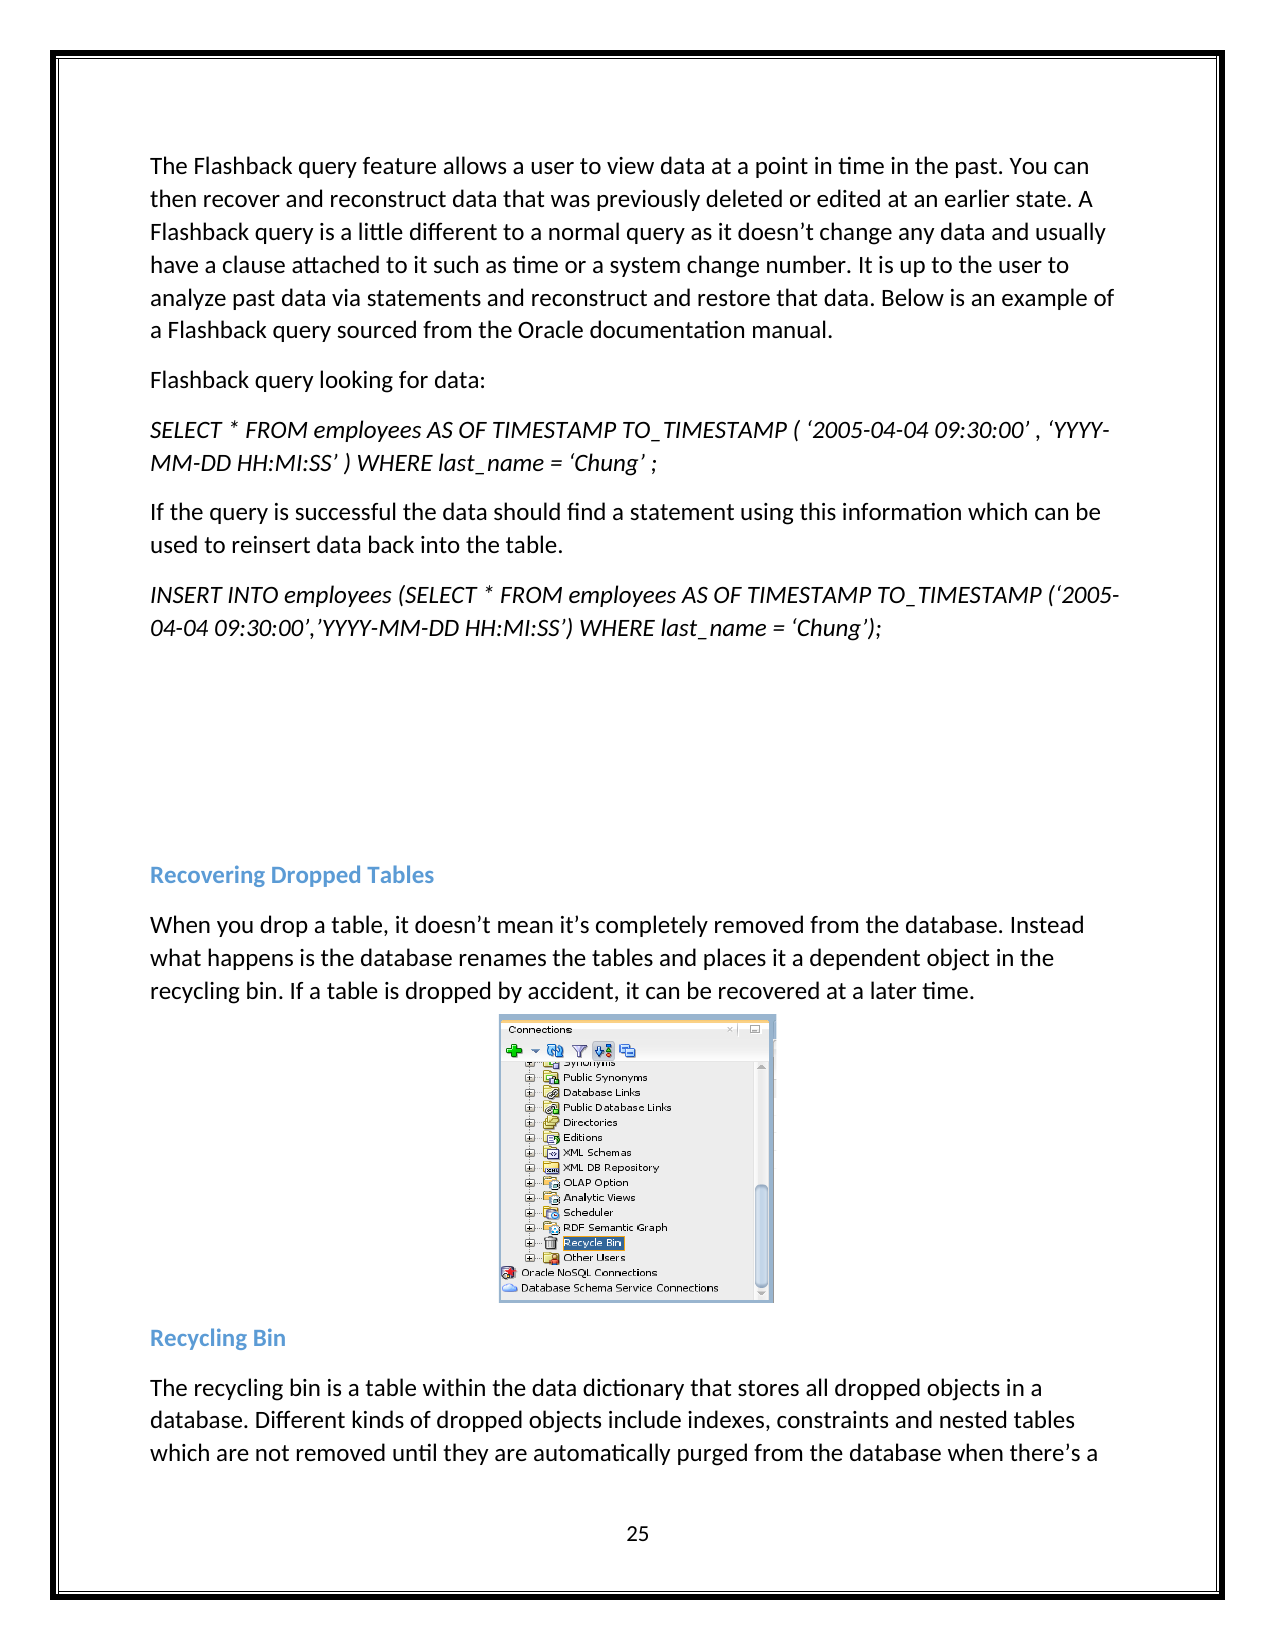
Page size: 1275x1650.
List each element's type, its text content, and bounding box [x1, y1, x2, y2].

picture [498, 1014, 777, 1303]
text If the query is successful the data should find a statement using this information which can be used to reinsert data back into the table. [150, 496, 1125, 560]
text Flashback query looking for data: [150, 364, 1125, 395]
text Recovering Dropped Tables [150, 859, 1125, 890]
text INSERT INTO employees (SELECT * FROM employees AS OF TIMESTAMP TO_TIMESTAMP (‘2005-04-04 09:30:00’,’YYYY-MM-DD HH:MI:SS’) WHERE last_name = ‘Chung’); [150, 579, 1125, 642]
text Recycling Bin [150, 1322, 1125, 1353]
text SELECT * FROM employees AS OF TIMESTAMP TO_TIMESTAMP ( ‘2005-04-04 09:30:00’ , ‘YYYY-MM-DD HH:MI:SS’ ) WHERE last_name = ‘Chung’ ; [150, 414, 1125, 477]
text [150, 1372, 1125, 1468]
text When you drop a table, it doesn’t mean it’s completely removed from the database. Instead what happens is the database renames the tables and places it a dependent object in the recycling bin. If a table is dropped by accident, it can be recovered at a later time. [150, 909, 1125, 1006]
text The Flashback query feature allows a user to view data at a point in time in the past. You can then recover and reconstruct data that was previously deleted or edited at an earlier state. A Flashback query is a little different to a normal query as it doesn’t change any data and usually have a clause attached to it such as time or a system change number. It is up to the user to analyze past data via statements and reconstruct and restore that data. Below is an example of a Flashback query sourced from the Oracle documentation manual. [150, 150, 1125, 345]
